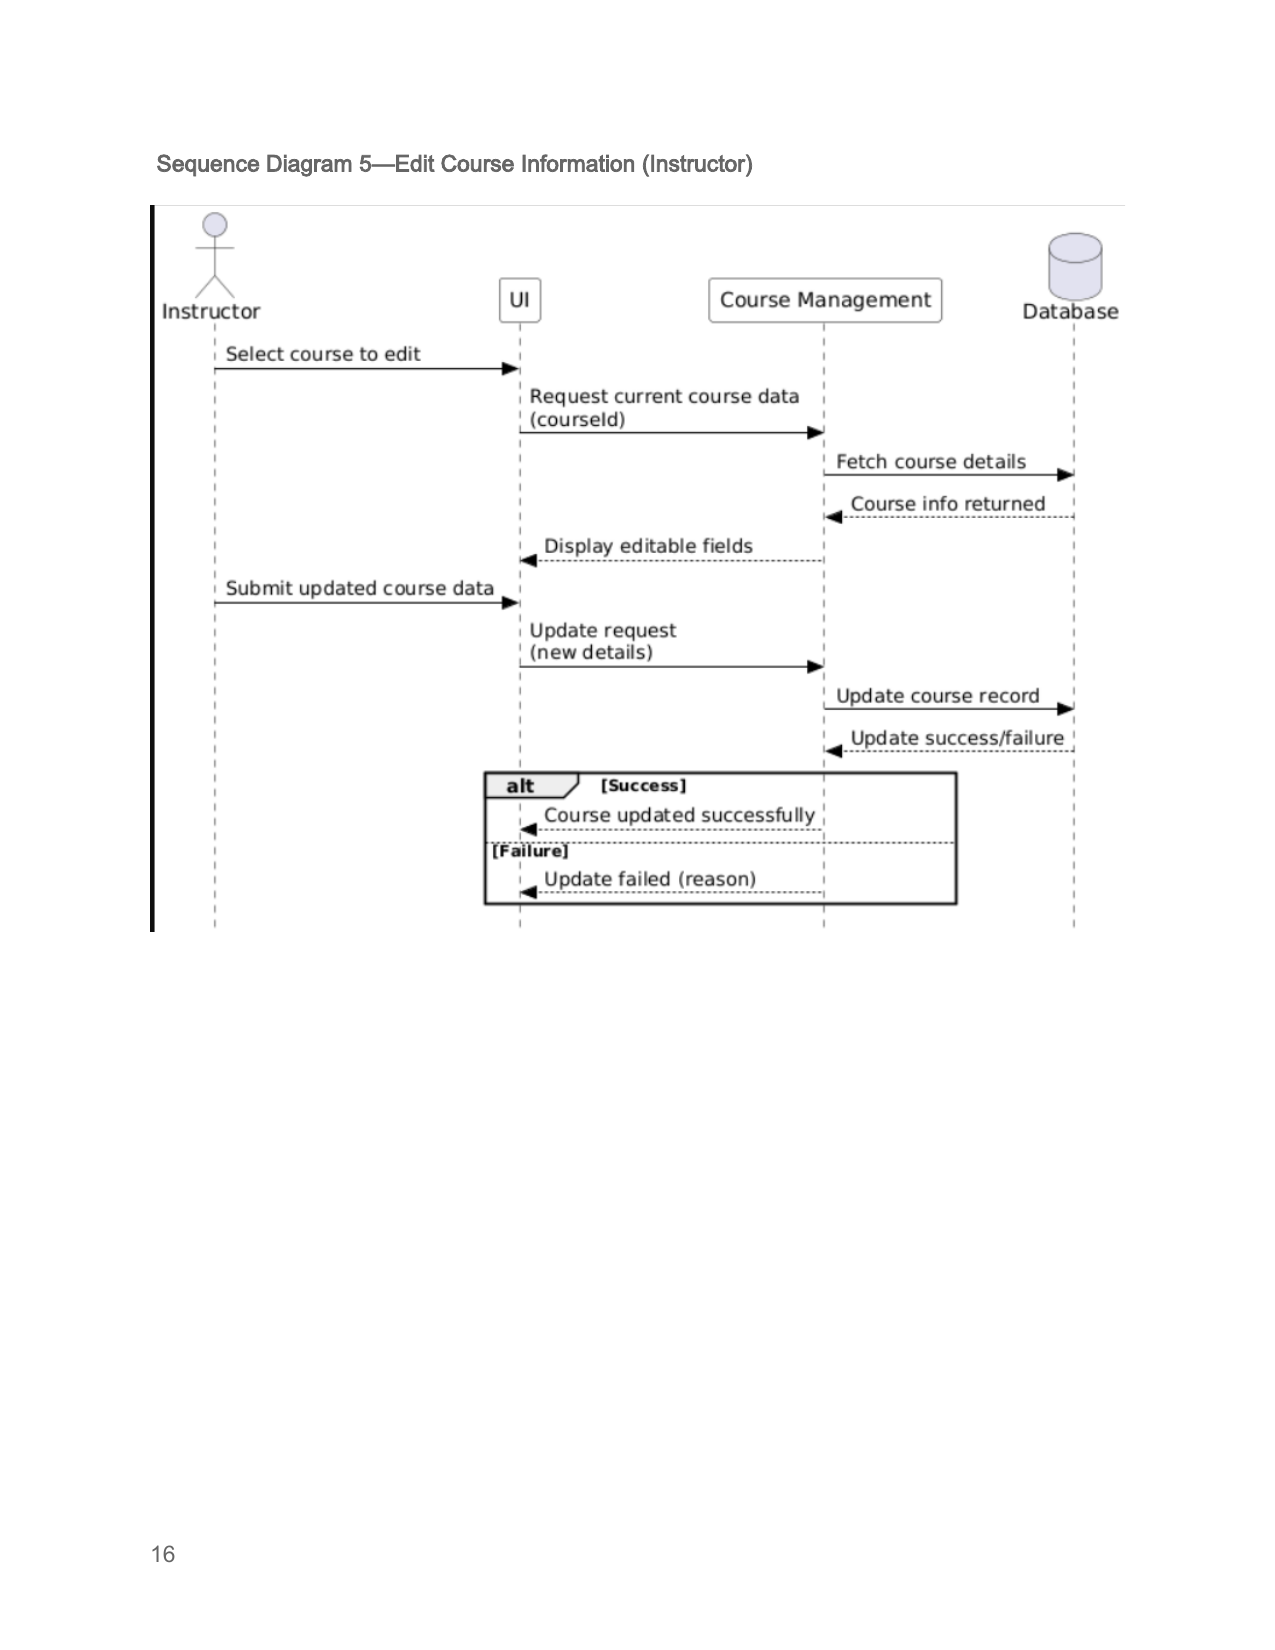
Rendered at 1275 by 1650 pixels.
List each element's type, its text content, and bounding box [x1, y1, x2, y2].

picture [150, 205, 1125, 932]
subtitle Sequence Diagram 5—Edit Course Information (Instructor) [150, 150, 1125, 176]
